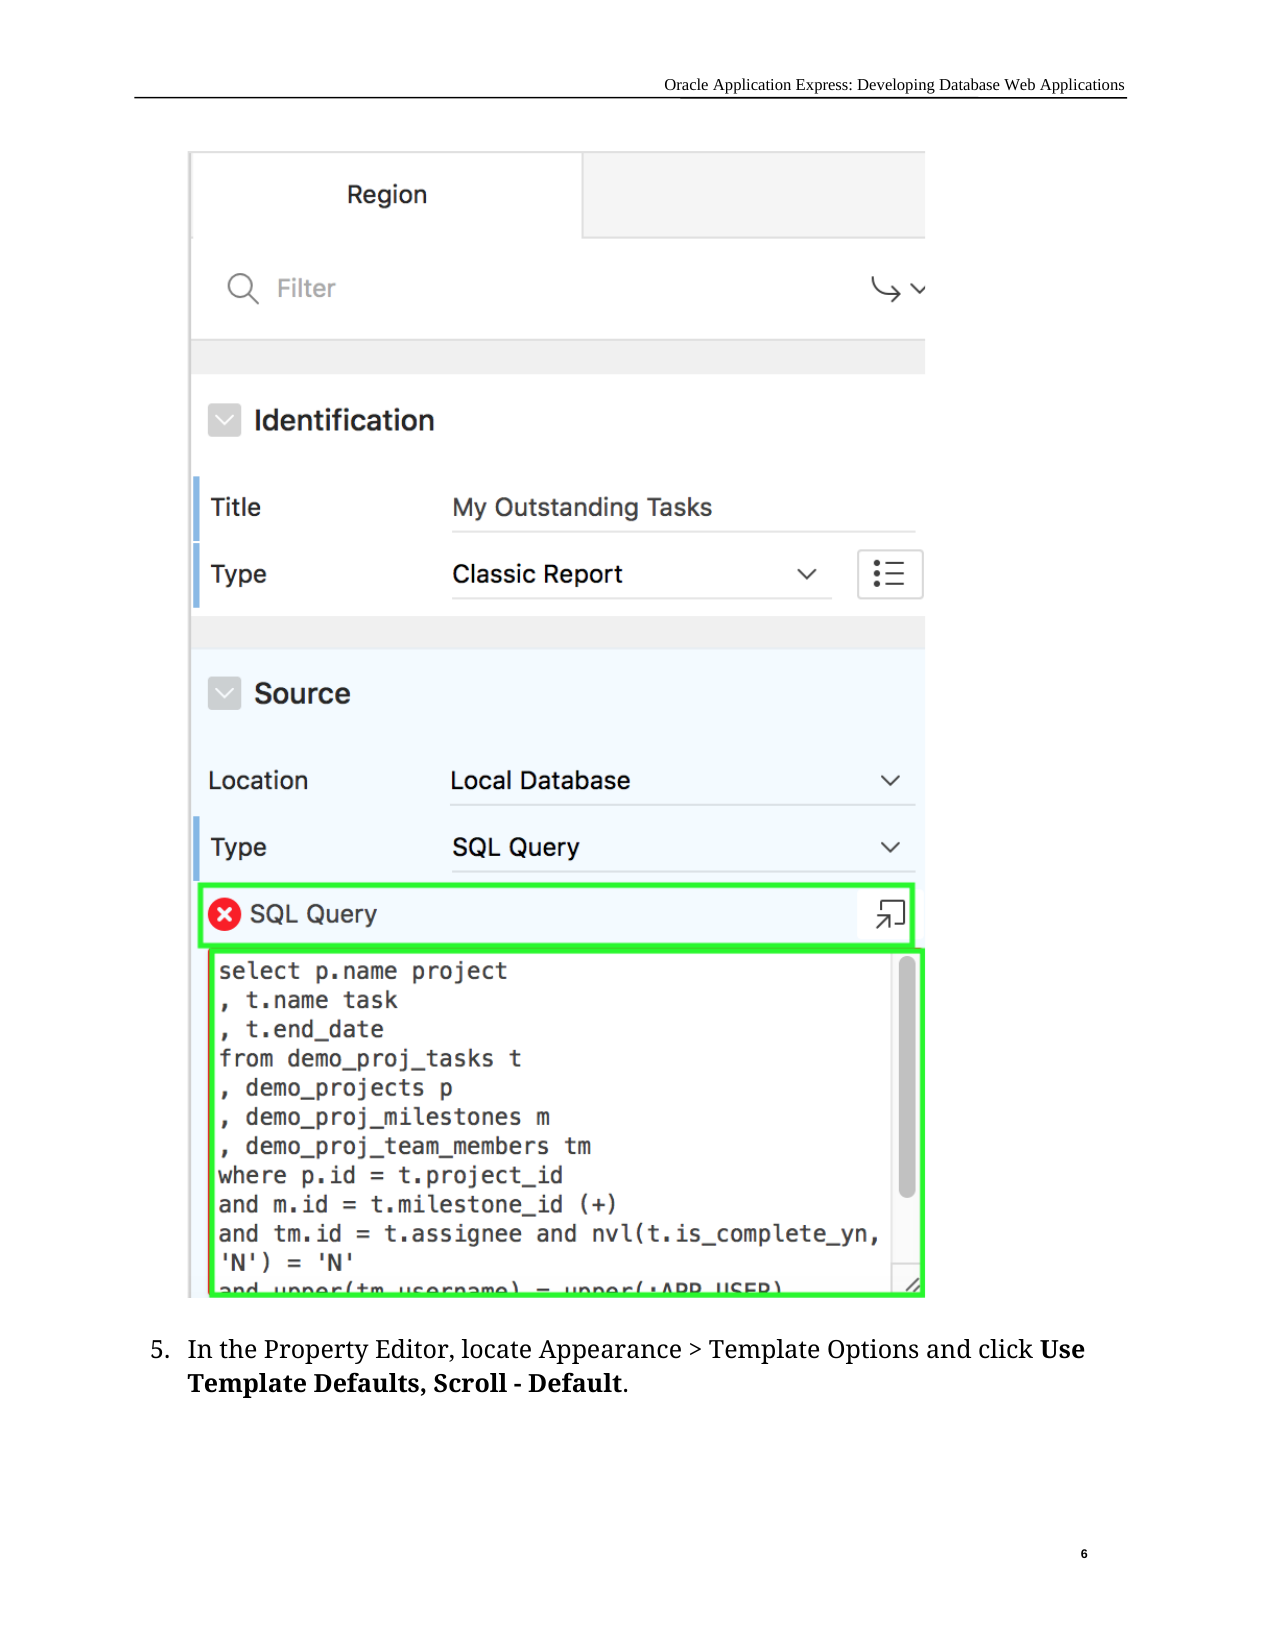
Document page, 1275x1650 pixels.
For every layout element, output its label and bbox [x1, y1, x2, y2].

text [187, 150, 1125, 1332]
list [150, 1332, 1125, 1434]
picture [187, 150, 926, 1298]
